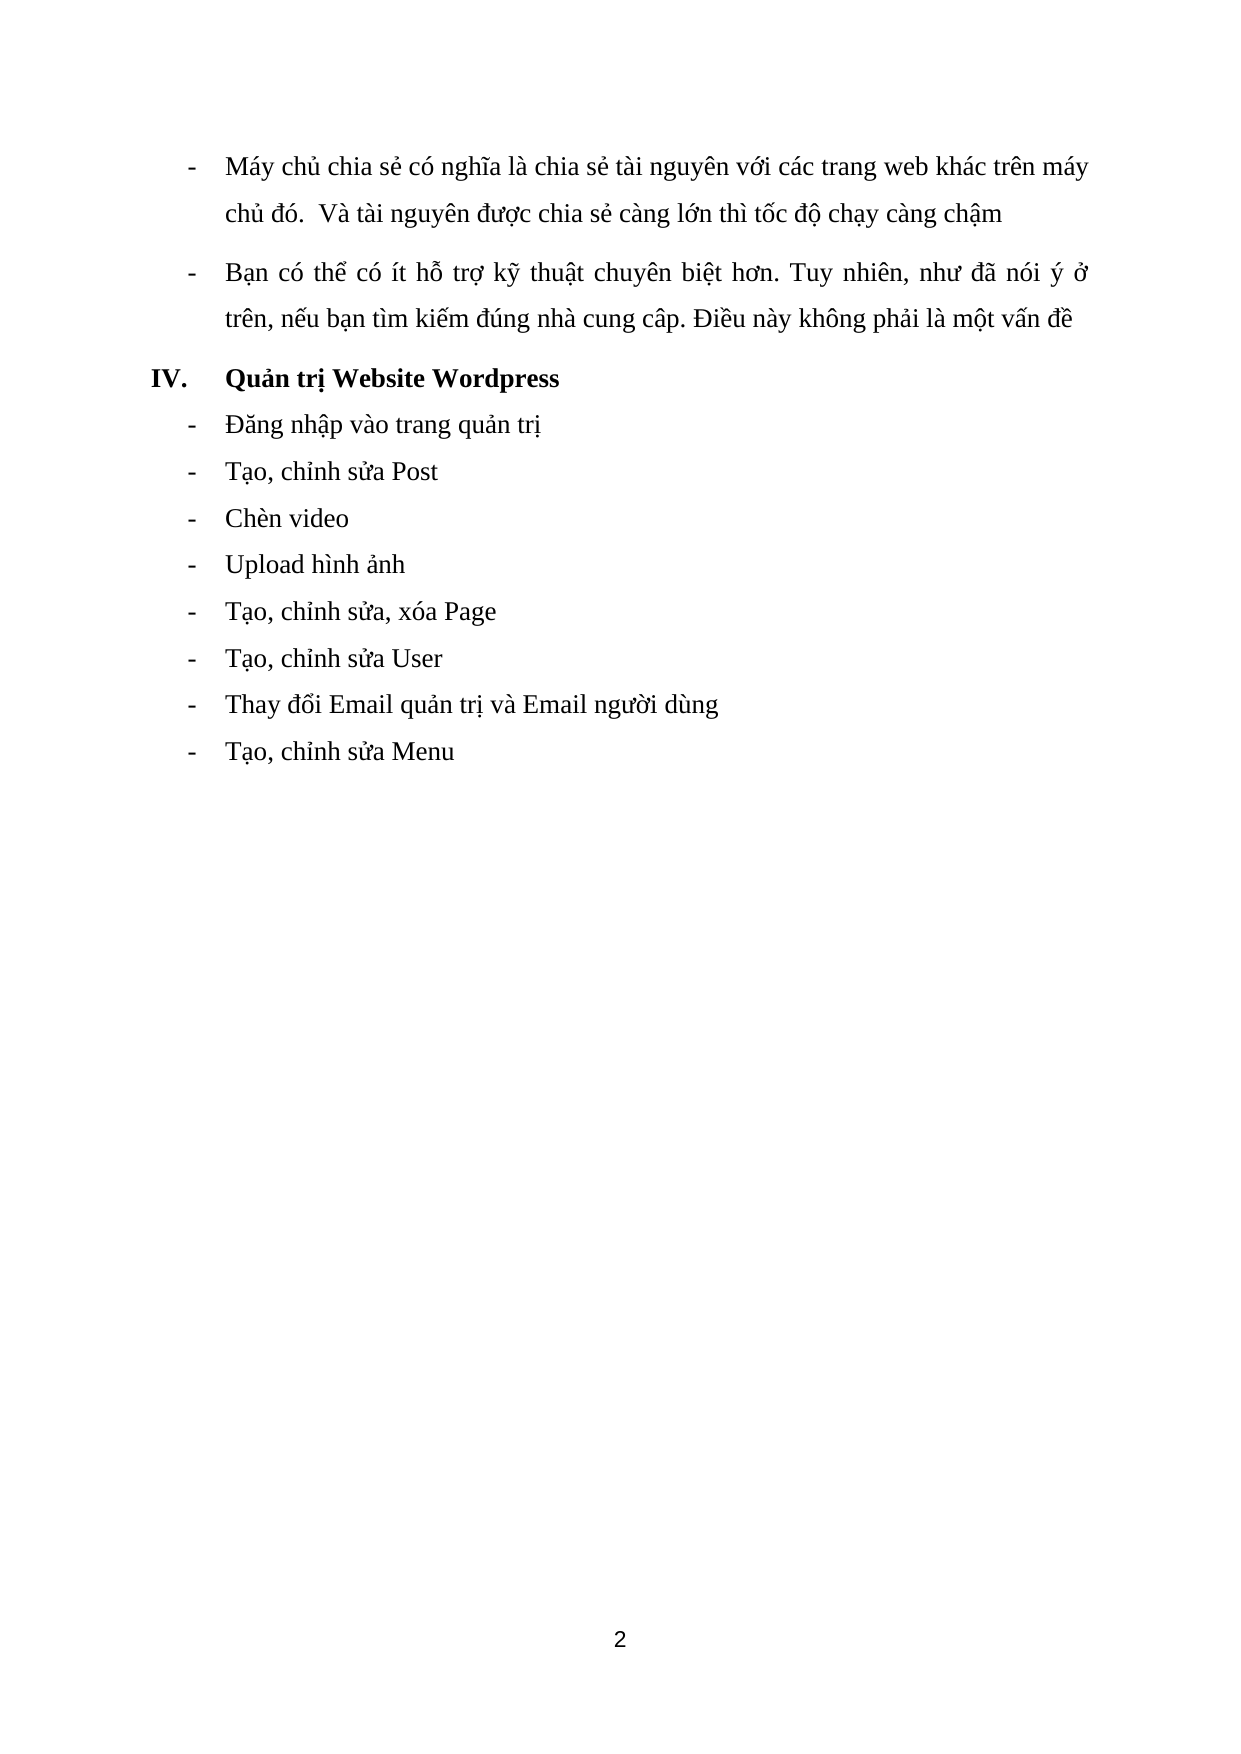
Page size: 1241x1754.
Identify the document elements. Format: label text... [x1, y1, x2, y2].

list Đăng nhập vào trang quản trị [187, 408, 1090, 439]
list Bạn có thể có ít hỗ trợ kỹ thuật chuyên biệt hơn. Tuy nhiên, như đã nói ý ở trên, nếu bạn tìm kiếm đúng nhà cung câp. Điều này không phải là một vấn đề [187, 256, 1090, 334]
list Tạo, chỉnh sửa, xóa Page [187, 595, 1090, 626]
list Tạo, chỉnh sửa User [187, 642, 1090, 673]
list Quản trị Website Wordpress [187, 362, 1090, 393]
list Thay đổi Email quản trị và Email người dùng [187, 688, 1090, 719]
list Máy chủ chia sẻ có nghĩa là chia sẻ tài nguyên với các trang web khác trên máy chủ đó. Và tài nguyên được chia sẻ càng lớn thì tốc độ chạy càng chậm [187, 150, 1090, 228]
list Upload hình ảnh [187, 548, 1090, 579]
list Tạo, chỉnh sửa Menu [187, 735, 1090, 766]
list Tạo, chỉnh sửa Post [187, 455, 1090, 486]
list Chèn video [187, 502, 1090, 533]
